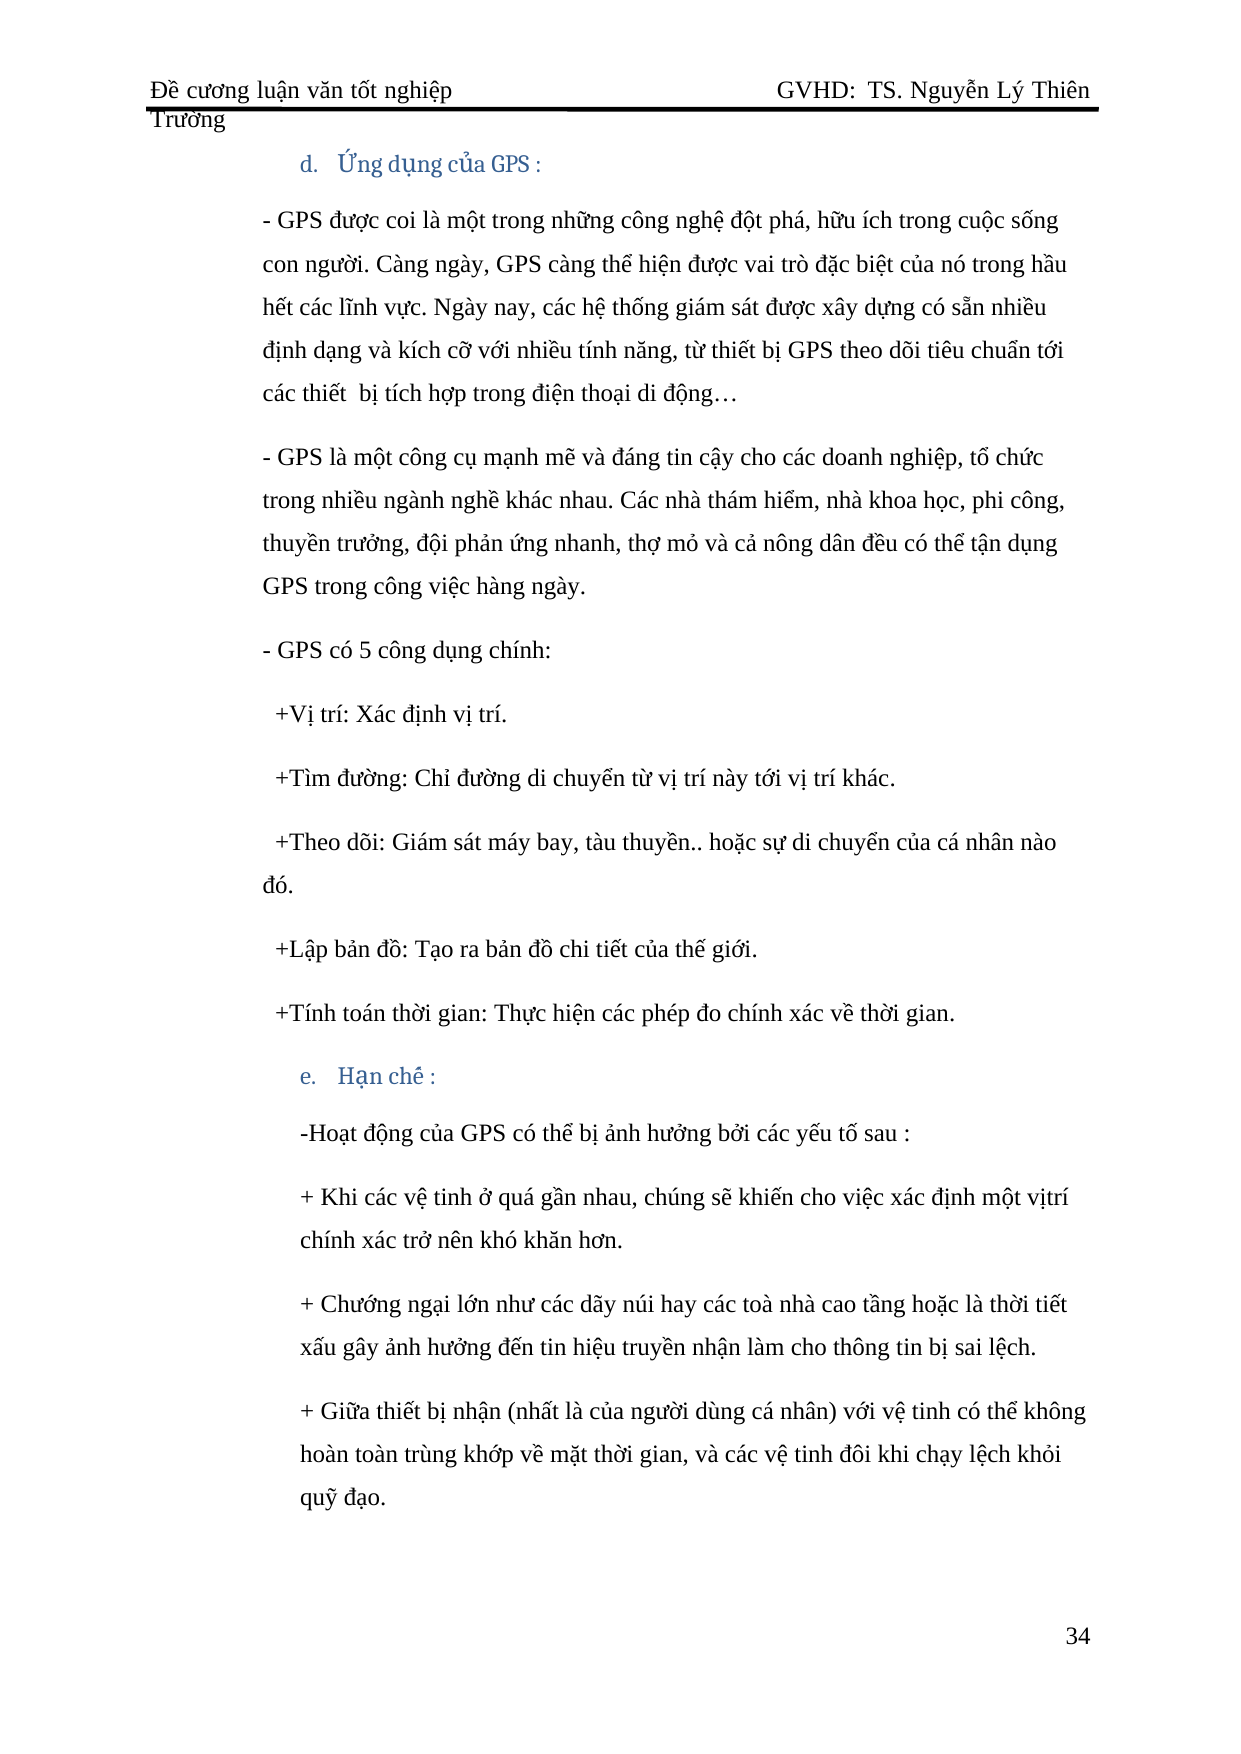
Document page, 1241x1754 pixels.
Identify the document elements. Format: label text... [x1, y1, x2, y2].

text - GPS có 5 công dụng chính: [262, 635, 1090, 664]
text -Hoạt động của GPS có thể bị ảnh hưởng bởi các yếu tố sau : [300, 1118, 1090, 1147]
text +Tính toán thời gian: Thực hiện các phép đo chính xác về thời gian. [262, 998, 1090, 1027]
text - GPS được coi là một trong những công nghệ đột phá, hữu ích trong cuộc sống con người. Càng ngày, GPS càng thể hiện được vai trò đặc biệt của nó trong hầu hết các lĩnh vực. Ngày nay, các hệ thống giám sát được xây dựng có sẵn nhiều định dạng và kích cỡ với nhiều tính năng, từ thiết bị GPS theo dõi tiêu chuẩn tới các thiết bị tích hợp trong điện thoại di động… [262, 206, 1090, 407]
subtitle Ứng dụng của GPS : [300, 150, 1090, 179]
text +Lập bản đồ: Tạo ra bản đồ chi tiết của thế giới. [262, 934, 1090, 963]
text +Tìm đường: Chỉ đường di chuyển từ vị trí này tới vị trí khác. [262, 763, 1090, 792]
text +Theo dõi: Giám sát máy bay, tàu thuyền.. hoặc sự di chuyển của cá nhân nào đó. [262, 827, 1090, 899]
text +Vị trí: Xác định vị trí. [262, 699, 1090, 728]
text + Khi các vệ tinh ở quá gần nhau, chúng sẽ khiến cho việc xác định một vịtrí chính xác trở nên khó khăn hơn. [300, 1182, 1090, 1254]
text + Chướng ngại lớn như các dãy núi hay các toà nhà cao tầng hoặc là thời tiết xấu gây ảnh hưởng đến tin hiệu truyền nhận làm cho thông tin bị sai lệch. [300, 1289, 1090, 1361]
subtitle Hạn chế : [300, 1062, 1090, 1091]
text - GPS là một công cụ mạnh mẽ và đáng tin cậy cho các doanh nghiệp, tổ chức trong nhiều ngành nghề khác nhau. Các nhà thám hiểm, nhà khoa học, phi công, thuyền trưởng, đội phản ứng nhanh, thợ mỏ và cả nông dân đều có thể tận dụng GPS trong công việc hàng ngày. [262, 442, 1090, 600]
text + Giữa thiết bị nhận (nhất là của người dùng cá nhân) với vệ tinh có thể không hoàn toàn trùng khớp về mặt thời gian, và các vệ tinh đôi khi chạy lệch khỏi quỹ đạo. [300, 1396, 1090, 1511]
